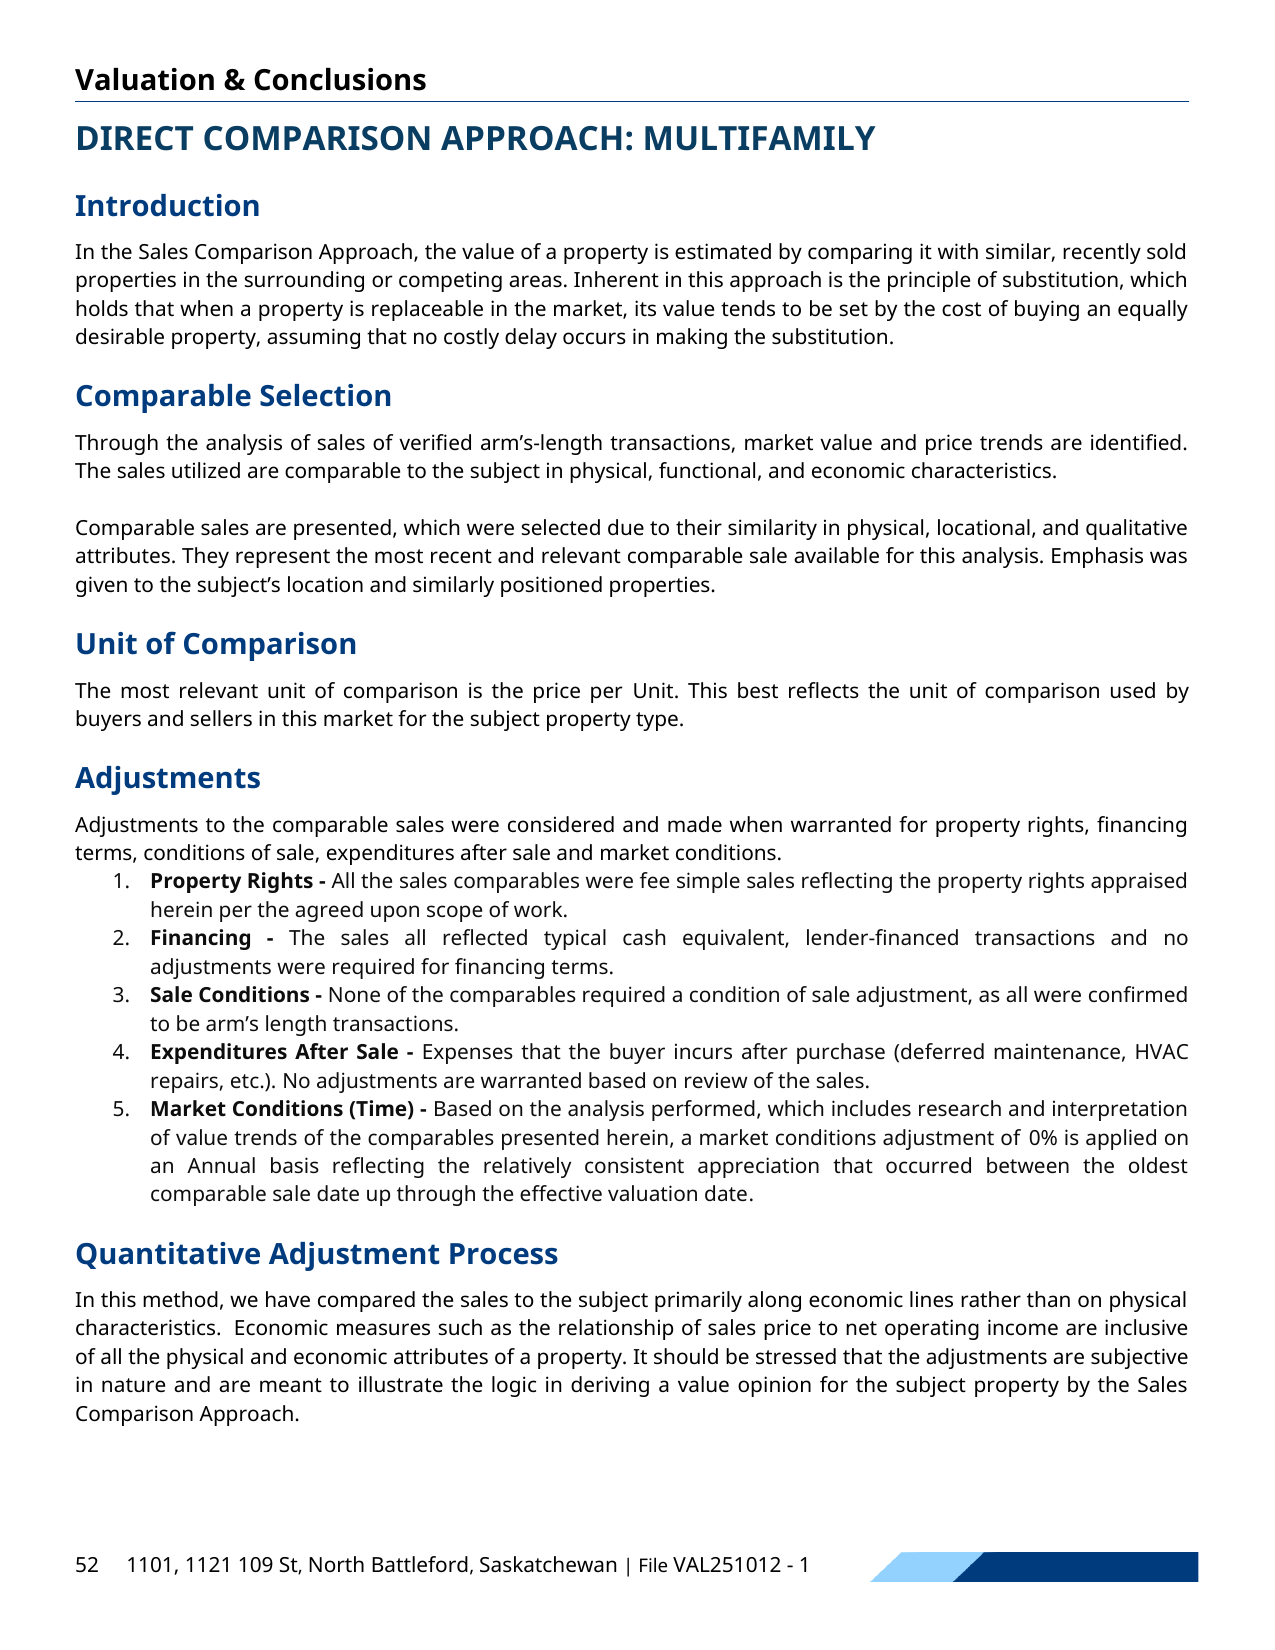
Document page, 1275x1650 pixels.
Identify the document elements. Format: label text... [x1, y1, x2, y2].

text Adjustments [75, 758, 1200, 797]
picture [815, 1542, 1199, 1582]
text In the Sales Comparison Approach, the value of a property is estimated by comparing it with similar, recently sold properties in the surrounding or competing areas. Inherent in this approach is the principle of substitution, which holds that when a property is replaceable in the market, its value tends to be set by the cost of buying an equally desirable property, assuming that no costly delay occurs in making the substitution. [75, 237, 1189, 351]
list Sale Conditions - None of the comparables required a condition of sale adjustment, as all were confirmed to be arm’s length transactions. [112, 980, 1189, 1037]
list Financing - The sales all reflected typical cash equivalent, lender-financed transactions and no adjustments were required for financing terms. [112, 923, 1189, 980]
text The most relevant unit of comparison is the price per . This best reflects the unit of comparison used by buyers and sellers in this market for the subject property type. [75, 676, 1189, 733]
text Through the analysis of sales of verified arm’s-length transactions, market value and price trends are identified. The sales utilized are comparable to the subject in physical, functional, and economic characteristics. [75, 428, 1189, 485]
text Unit of Comparison [75, 623, 1200, 663]
list Expenditures After Sale - Expenses that the buyer incurs after purchase (deferred maintenance, HVAC repairs, etc.). No adjustments are warranted based on review of the sales. [112, 1037, 1189, 1094]
text Introduction [75, 185, 1200, 224]
list Market Conditions (Time) - Based on the analysis performed, which includes research and interpretation of value trends of the comparables presented herein, a market conditions adjustment of is applied on an basis reflecting the relatively consistent appreciation that occurred between the oldest comparable sale date up through the effective valuation date. [112, 1094, 1189, 1208]
list Property Rights - All the sales comparables were fee simple sales reflecting the property rights appraised herein per the agreed upon scope of work. [112, 867, 1189, 923]
text Comparable sales are presented, which were selected due to their similarity in physical, locational, and qualitative attributes. They represent the most recent and relevant comparable sale available for this analysis. Emphasis was given to the subject’s location and similarly positioned properties. [75, 513, 1189, 598]
text In this method, we have compared the sales to the subject primarily along economic lines rather than on physical characteristics. Economic measures such as the relationship of sales price to net operating income are inclusive of all the physical and economic attributes of a property. It should be stressed that the adjustments are subjective in nature and are meant to illustrate the logic in deriving a value opinion for the subject property by the Sales Comparison Approach. [75, 1285, 1189, 1427]
text Adjustments to the comparable sales were considered and made when warranted for property rights, financing terms, conditions of sale, expenditures after sale and market conditions. [75, 810, 1189, 867]
text Comparable Selection [75, 376, 1200, 415]
text Quantitative Adjustment Process [75, 1233, 1200, 1273]
text Direct Comparison Approach: Multifamily [75, 114, 1200, 160]
